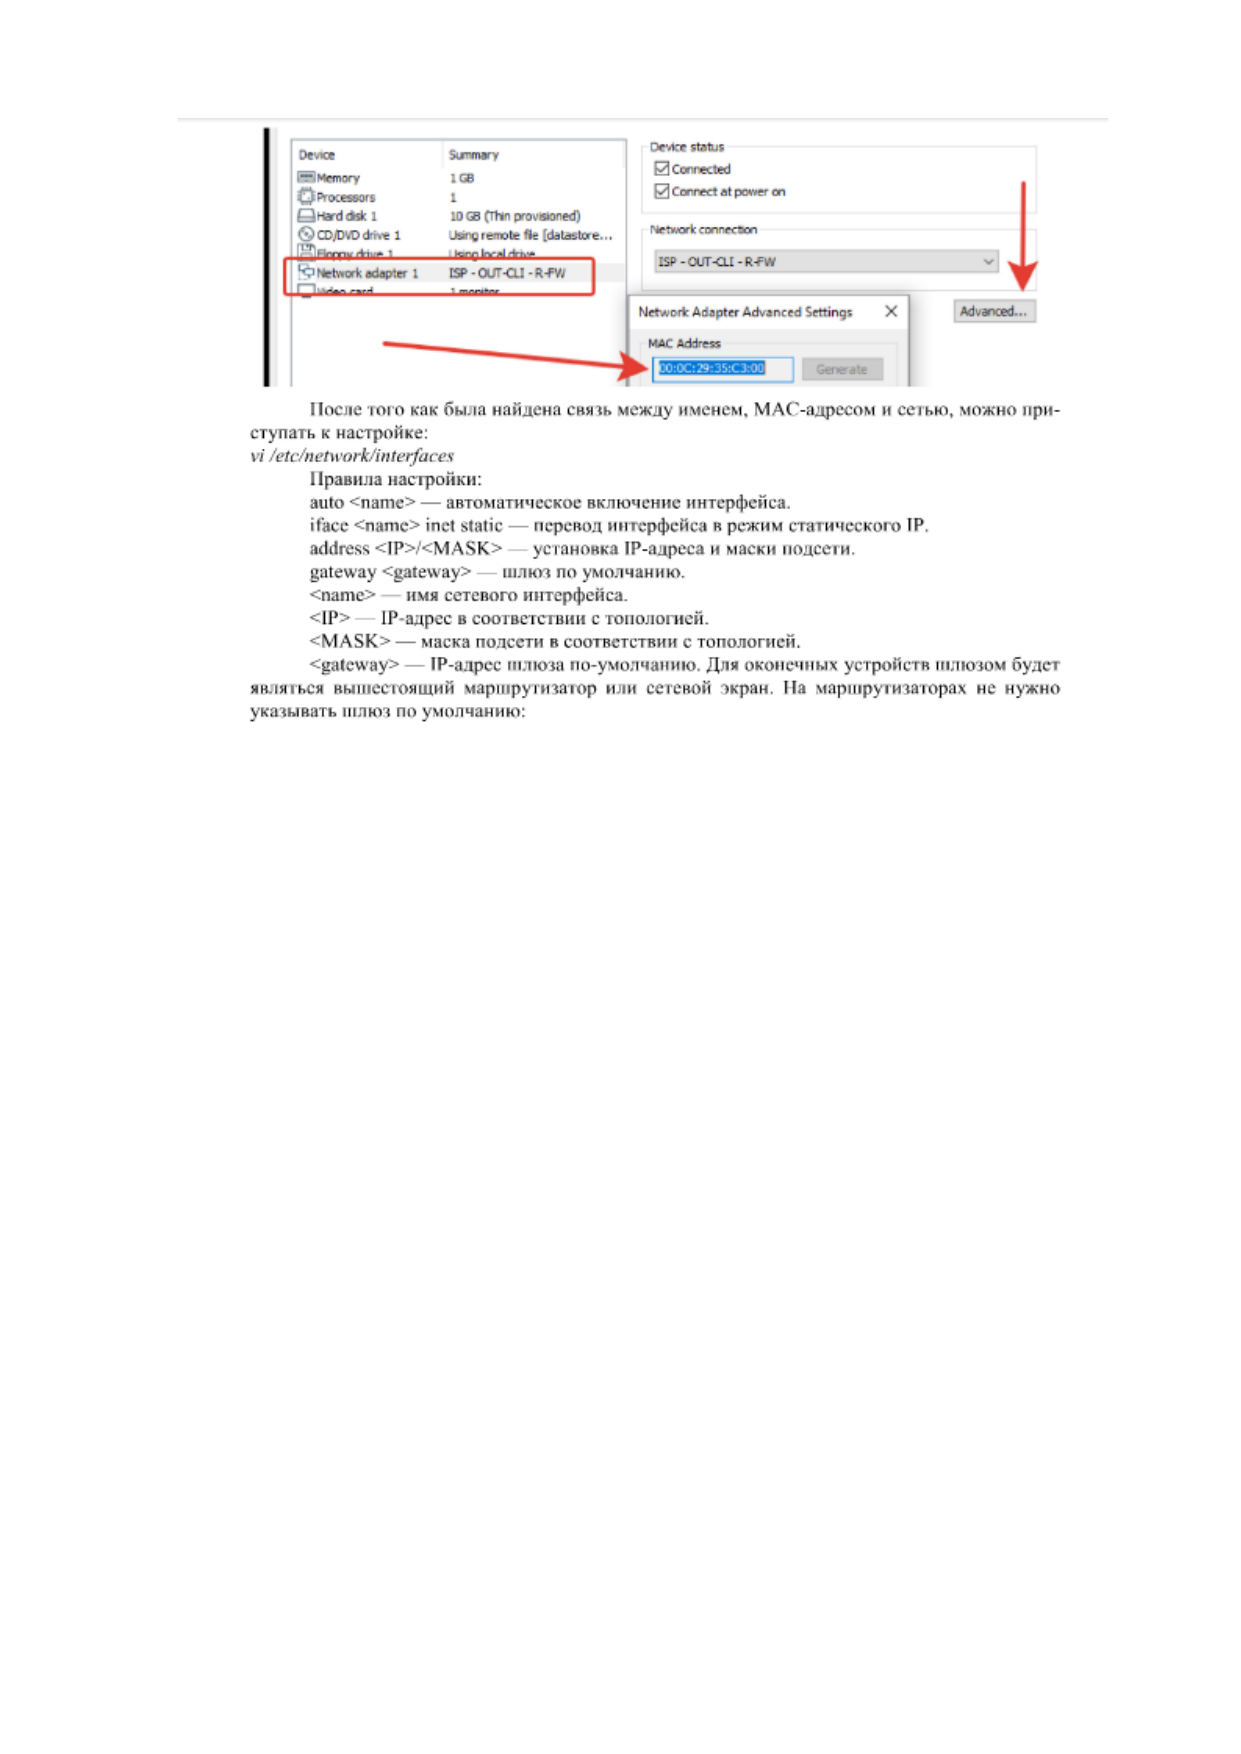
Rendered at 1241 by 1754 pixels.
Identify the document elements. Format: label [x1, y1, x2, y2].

picture [177, 118, 1109, 731]
